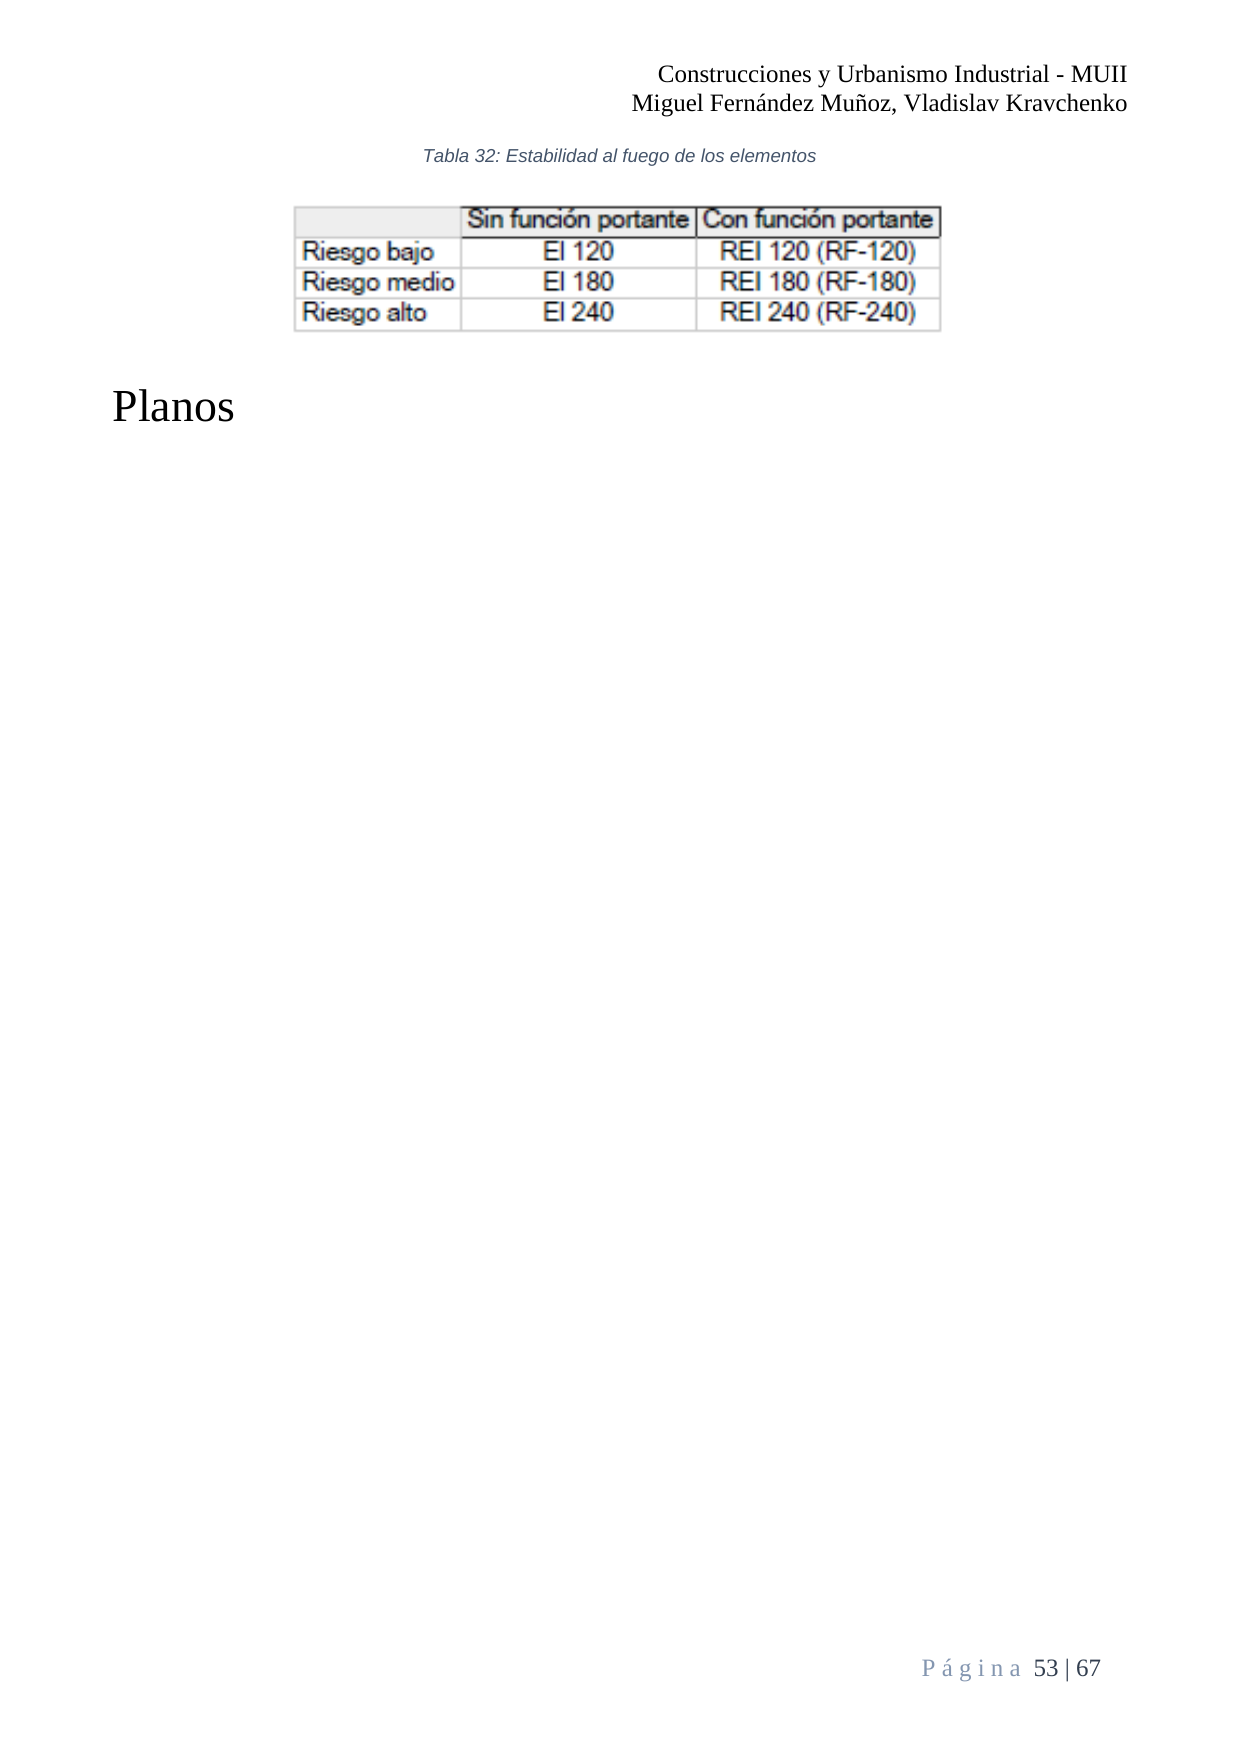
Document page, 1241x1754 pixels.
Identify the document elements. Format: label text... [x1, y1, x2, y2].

picture [271, 187, 969, 352]
text Tabla 32: Estabilidad al fuego de los elementos [112, 145, 1128, 167]
subtitle Planos [112, 379, 1128, 432]
